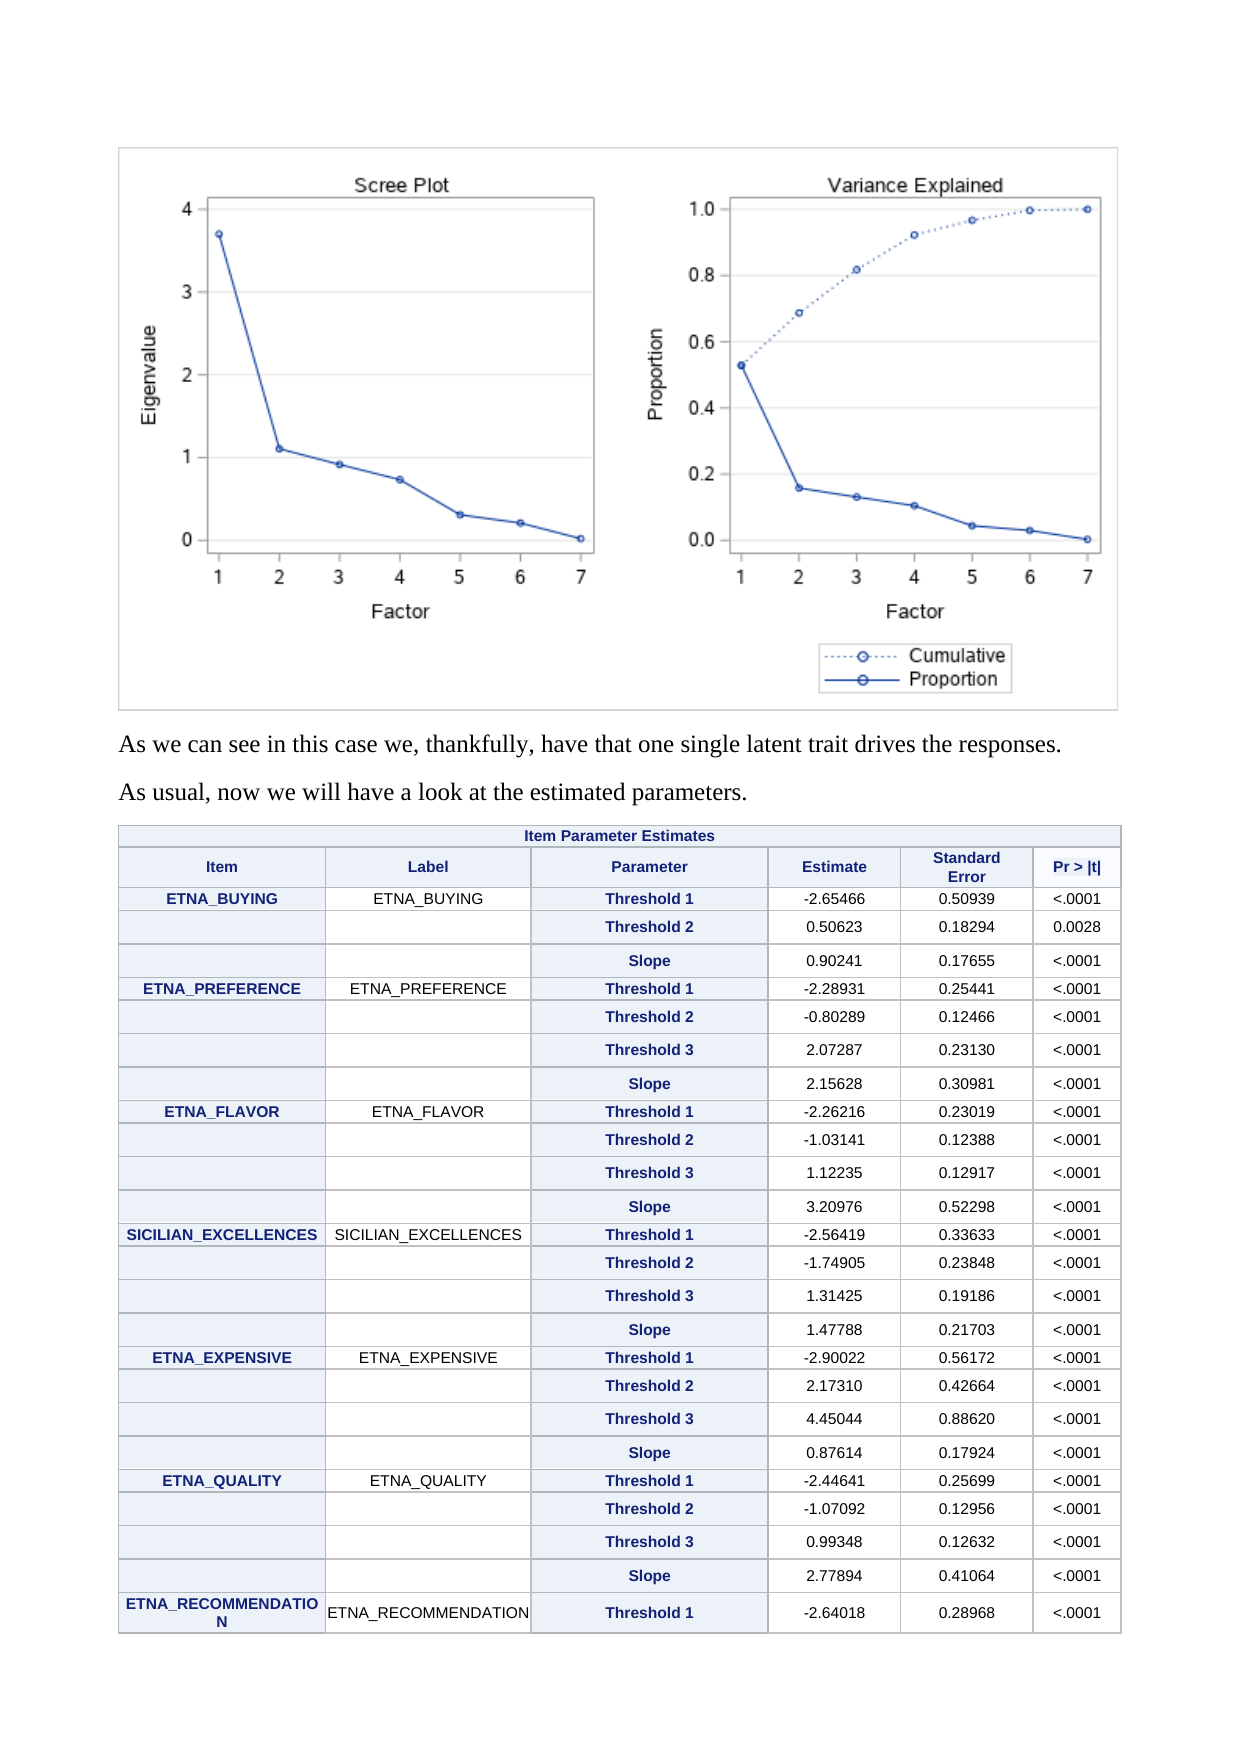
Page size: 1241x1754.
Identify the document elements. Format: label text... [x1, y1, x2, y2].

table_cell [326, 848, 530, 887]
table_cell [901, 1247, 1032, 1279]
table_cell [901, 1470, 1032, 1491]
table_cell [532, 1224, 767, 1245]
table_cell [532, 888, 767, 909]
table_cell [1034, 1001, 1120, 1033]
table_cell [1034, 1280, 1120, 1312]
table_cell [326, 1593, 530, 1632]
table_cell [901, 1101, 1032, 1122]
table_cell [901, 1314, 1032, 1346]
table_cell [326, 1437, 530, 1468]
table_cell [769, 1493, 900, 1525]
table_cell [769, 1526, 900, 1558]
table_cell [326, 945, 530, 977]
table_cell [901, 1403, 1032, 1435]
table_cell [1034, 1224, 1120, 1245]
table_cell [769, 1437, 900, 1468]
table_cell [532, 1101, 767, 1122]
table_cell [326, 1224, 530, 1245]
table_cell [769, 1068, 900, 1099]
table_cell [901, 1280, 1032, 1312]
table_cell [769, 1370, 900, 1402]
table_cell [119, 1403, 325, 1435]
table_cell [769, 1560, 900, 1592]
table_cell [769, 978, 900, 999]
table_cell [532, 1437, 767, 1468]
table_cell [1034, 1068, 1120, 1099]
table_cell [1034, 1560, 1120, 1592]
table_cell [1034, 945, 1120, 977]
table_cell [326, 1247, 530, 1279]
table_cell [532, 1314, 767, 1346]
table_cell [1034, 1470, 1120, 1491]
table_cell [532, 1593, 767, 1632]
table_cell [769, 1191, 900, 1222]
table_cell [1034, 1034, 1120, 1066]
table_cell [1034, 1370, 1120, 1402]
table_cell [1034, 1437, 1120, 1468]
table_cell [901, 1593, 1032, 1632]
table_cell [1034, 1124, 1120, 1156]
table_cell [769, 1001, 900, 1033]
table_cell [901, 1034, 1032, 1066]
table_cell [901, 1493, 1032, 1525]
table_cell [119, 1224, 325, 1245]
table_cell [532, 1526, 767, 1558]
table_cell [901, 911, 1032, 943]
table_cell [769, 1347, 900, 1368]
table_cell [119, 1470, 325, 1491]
text As we can see in this case we, thankfully, have that one single latent trait drives the responses. [118, 729, 1122, 758]
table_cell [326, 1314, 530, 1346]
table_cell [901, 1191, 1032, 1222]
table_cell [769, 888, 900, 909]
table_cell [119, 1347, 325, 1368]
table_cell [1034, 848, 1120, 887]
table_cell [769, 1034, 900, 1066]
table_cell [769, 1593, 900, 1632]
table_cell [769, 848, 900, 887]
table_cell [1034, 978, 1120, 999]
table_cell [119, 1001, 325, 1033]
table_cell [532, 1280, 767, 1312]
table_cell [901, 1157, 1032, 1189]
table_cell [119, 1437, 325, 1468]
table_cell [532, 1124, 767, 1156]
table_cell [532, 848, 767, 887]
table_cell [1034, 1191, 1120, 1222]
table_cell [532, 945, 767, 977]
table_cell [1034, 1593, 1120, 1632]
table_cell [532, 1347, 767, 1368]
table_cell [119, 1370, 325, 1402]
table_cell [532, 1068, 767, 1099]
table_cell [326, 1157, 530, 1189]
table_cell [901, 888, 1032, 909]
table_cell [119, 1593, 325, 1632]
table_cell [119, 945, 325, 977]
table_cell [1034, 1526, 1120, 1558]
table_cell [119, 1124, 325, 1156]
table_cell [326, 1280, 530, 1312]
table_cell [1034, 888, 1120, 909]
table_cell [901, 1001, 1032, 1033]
picture [118, 147, 1119, 711]
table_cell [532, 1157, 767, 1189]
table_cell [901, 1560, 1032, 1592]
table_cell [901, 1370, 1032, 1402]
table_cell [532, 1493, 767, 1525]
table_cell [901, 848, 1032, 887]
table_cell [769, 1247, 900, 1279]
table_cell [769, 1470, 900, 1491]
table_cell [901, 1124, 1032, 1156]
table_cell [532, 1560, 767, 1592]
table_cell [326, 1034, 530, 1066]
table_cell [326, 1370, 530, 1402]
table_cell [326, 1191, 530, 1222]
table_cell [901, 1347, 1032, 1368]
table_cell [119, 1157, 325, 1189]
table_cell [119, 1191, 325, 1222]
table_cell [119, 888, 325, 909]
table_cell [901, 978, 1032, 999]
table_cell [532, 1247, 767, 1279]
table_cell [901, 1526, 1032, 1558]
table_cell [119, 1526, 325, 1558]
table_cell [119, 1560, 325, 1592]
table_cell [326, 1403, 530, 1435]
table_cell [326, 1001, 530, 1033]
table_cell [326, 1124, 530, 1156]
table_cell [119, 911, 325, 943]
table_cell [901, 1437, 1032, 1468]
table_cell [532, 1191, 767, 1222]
text As usual, now we will have a look at the estimated parameters. [118, 777, 1122, 806]
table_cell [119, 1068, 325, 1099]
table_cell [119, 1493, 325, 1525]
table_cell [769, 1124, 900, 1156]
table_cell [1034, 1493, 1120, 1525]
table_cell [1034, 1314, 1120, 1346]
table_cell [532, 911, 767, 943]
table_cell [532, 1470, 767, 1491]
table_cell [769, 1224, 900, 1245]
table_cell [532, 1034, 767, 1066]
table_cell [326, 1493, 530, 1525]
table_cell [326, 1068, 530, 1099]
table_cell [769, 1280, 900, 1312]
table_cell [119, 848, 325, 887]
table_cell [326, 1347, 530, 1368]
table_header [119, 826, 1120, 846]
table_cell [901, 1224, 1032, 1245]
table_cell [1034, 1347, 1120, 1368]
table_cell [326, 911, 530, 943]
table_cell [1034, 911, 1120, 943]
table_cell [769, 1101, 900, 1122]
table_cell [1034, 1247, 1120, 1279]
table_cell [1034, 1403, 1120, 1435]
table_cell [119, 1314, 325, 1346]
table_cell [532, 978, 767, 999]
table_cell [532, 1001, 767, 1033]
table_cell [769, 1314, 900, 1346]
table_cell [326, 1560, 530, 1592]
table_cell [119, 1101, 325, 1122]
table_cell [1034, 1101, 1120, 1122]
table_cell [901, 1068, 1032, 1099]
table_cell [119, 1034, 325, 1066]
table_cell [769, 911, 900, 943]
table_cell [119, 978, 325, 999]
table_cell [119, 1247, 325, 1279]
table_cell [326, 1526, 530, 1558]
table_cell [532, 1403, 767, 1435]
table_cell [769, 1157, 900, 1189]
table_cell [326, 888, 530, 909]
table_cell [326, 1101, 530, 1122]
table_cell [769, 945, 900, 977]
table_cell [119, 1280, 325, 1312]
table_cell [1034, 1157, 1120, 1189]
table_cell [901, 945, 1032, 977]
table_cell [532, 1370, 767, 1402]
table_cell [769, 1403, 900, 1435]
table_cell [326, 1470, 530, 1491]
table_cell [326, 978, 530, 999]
